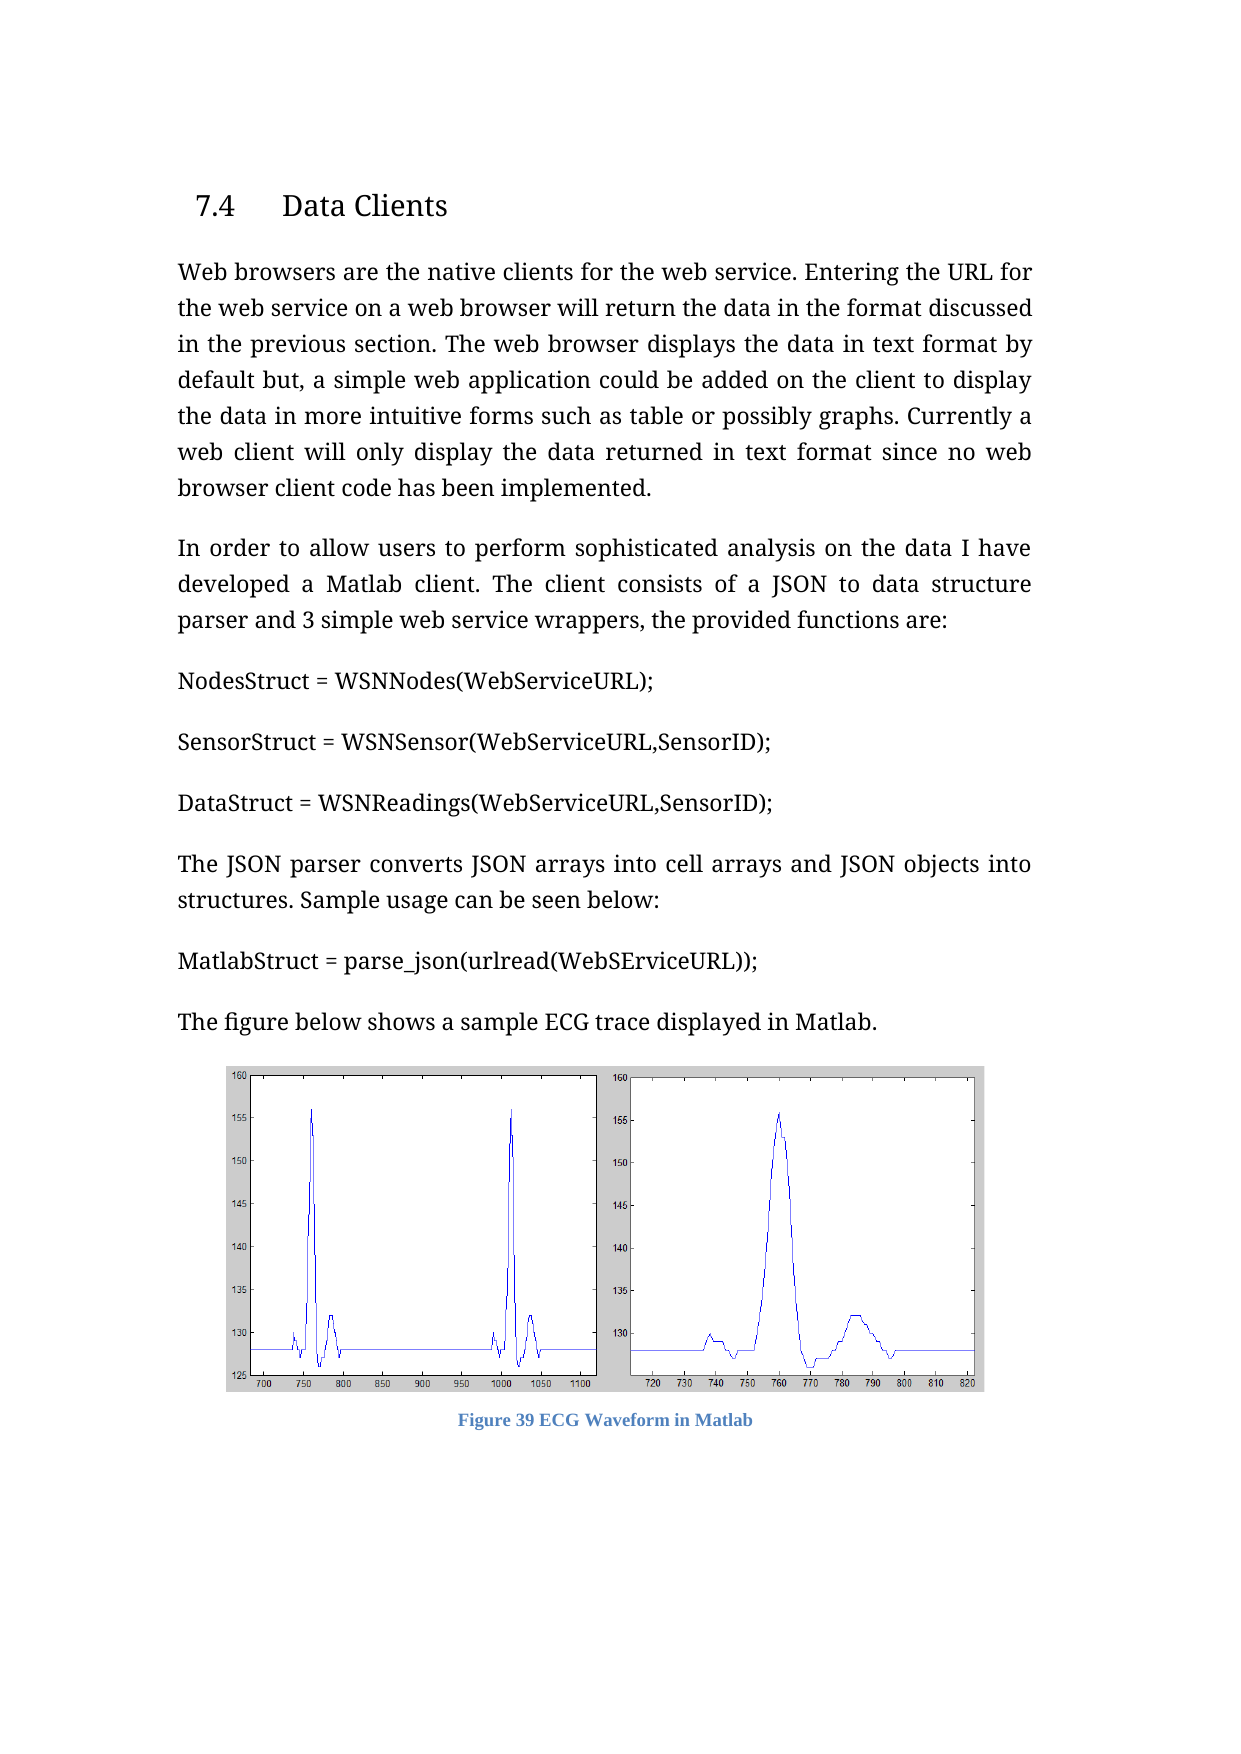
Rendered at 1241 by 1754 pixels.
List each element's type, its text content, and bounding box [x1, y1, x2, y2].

text The figure below shows a sample ECG trace displayed in Matlab. [177, 1006, 1033, 1037]
text The JSON parser converts JSON arrays into cell arrays and JSON objects into structures. Sample usage can be seen below: [177, 848, 1033, 915]
text Figure 41 ECG Waveform in Matlab [177, 1409, 1033, 1430]
text Web browsers are the native clients for the web service. Entering the URL for the web service on a web browser will return the data in the format discussed in the previous section. The web browser displays the data in text format by default but, a simple web application could be added on the client to display the data in more intuitive forms such as table or possibly graphs. Currently a web client will only display the data returned in text format since no web browser client code has been implemented. [177, 256, 1033, 503]
subtitle Data Clients [189, 185, 1033, 225]
picture [226, 1066, 985, 1392]
text NodesStruct = WSNNodes(WebServiceURL); [177, 665, 1033, 696]
text SensorStruct = WSNSensor(WebServiceURL,SensorID); [177, 726, 1033, 757]
text MatlabStruct = parse_json(urlread(WebSErviceURL)); [177, 945, 1033, 976]
text DataStruct = WSNReadings(WebServiceURL,SensorID); [177, 787, 1033, 818]
text In order to allow users to perform sophisticated analysis on the data I have developed a Matlab client. The client consists of a JSON to data structure parser and 3 simple web service wrappers, the provided functions are: [177, 532, 1033, 636]
